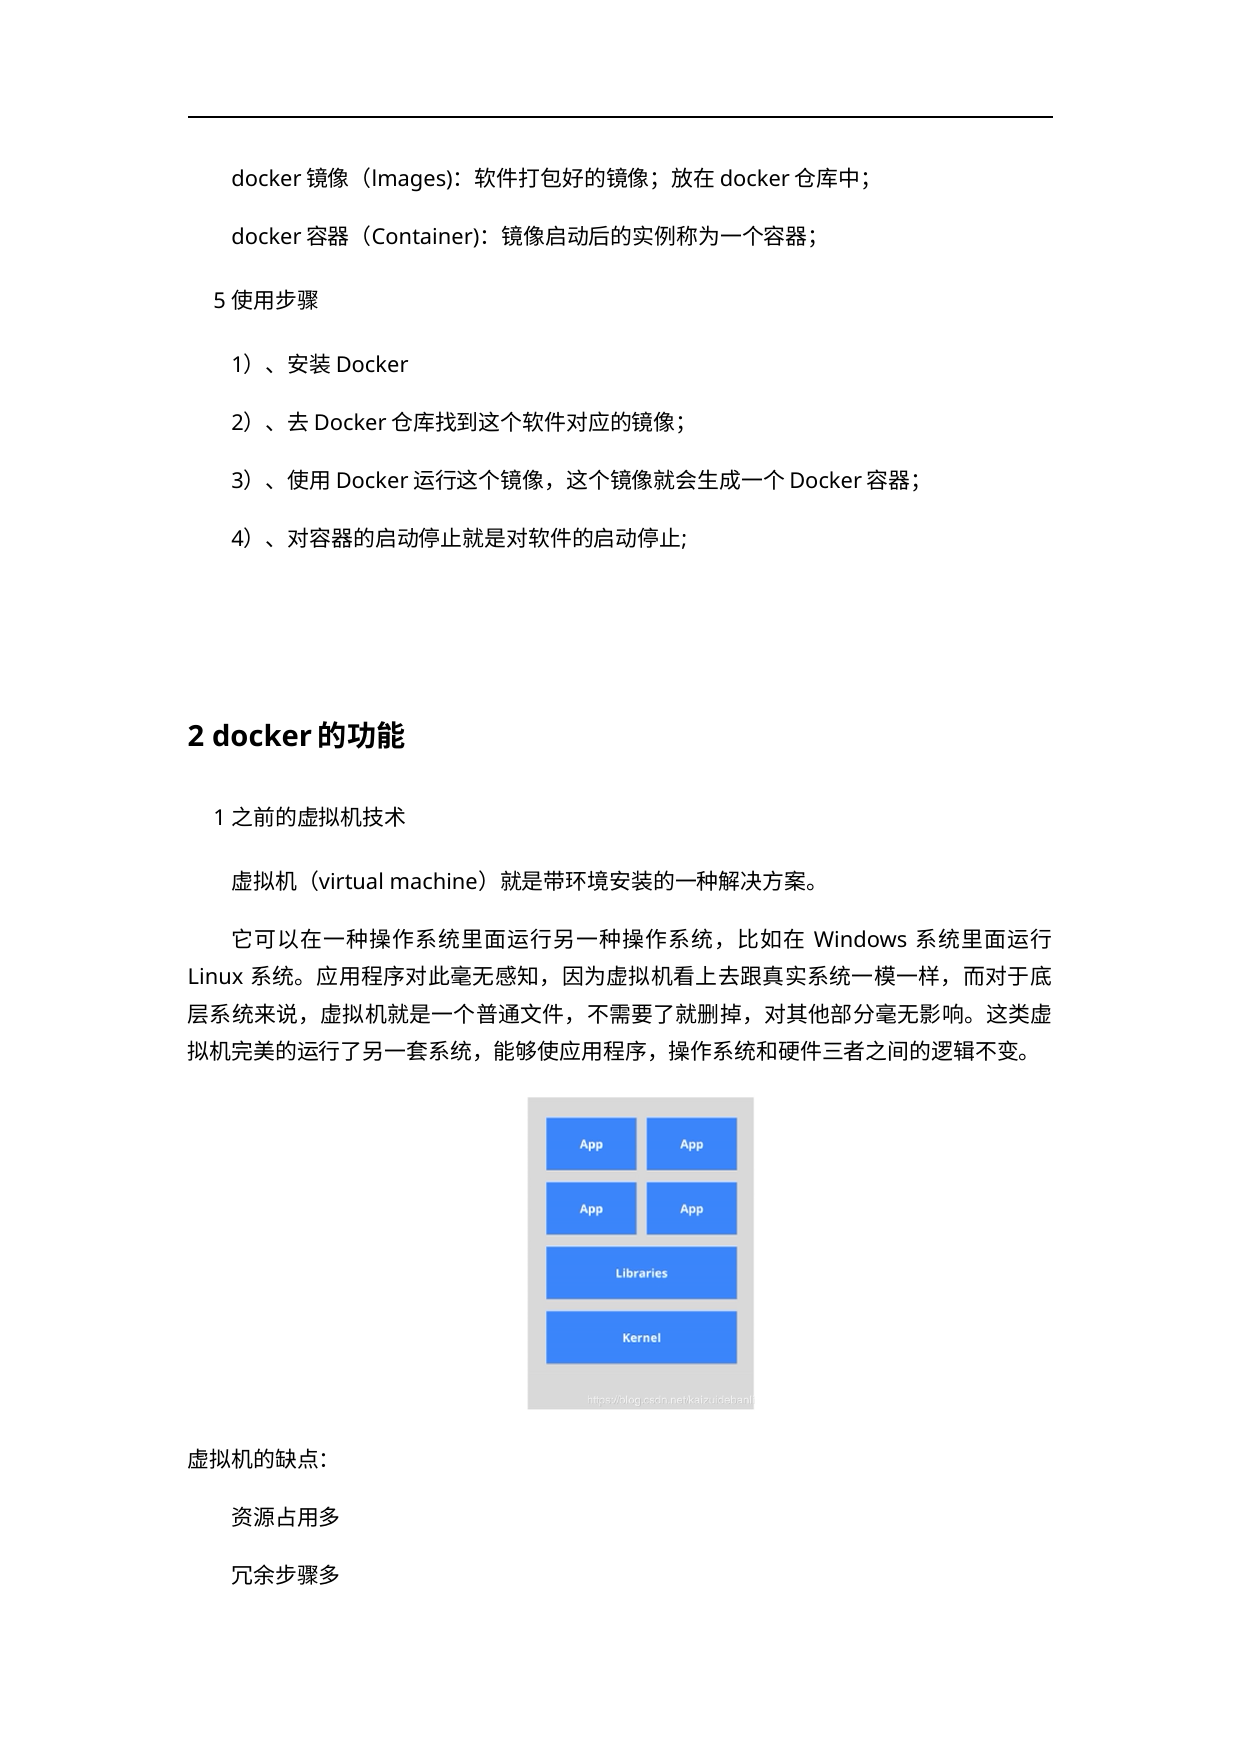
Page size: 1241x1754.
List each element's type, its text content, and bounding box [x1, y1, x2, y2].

subtitle docker的功能 [187, 701, 1053, 766]
text 3）、使用Docker运行这个镜像，这个镜像就会生成一个Docker容器； [187, 463, 1053, 496]
text 它可以在一种操作系统里面运行另一种操作系统，比如在Windows 系统里面运行Linux 系统。应用程序对此毫无感知，因为虚拟机看上去跟真实系统一模一样，而对于底层系统来说，虚拟机就是一个普通文件，不需要了就删掉，对其他部分毫无影响。这类虚拟机完美的运行了另一套系统，能够使应用程序，操作系统和硬件三者之间的逻辑不变。 [187, 922, 1053, 1066]
text docker镜像（lmages)：软件打包好的镜像；放在docker仓库中； [187, 161, 1053, 193]
subtitle 之前的虚拟机技术 [187, 799, 1053, 832]
text 虚拟机（virtual machine）就是带环境安装的一种解决方案。 [187, 863, 1053, 896]
text 2）、去Docker仓库找到这个软件对应的镜像； [187, 405, 1053, 438]
subtitle 使用步骤 [187, 283, 1053, 315]
text 冗余步骤多 [187, 1558, 1053, 1590]
text 1）、安装Docker [187, 347, 1053, 379]
text 4）、对容器的启动停止就是对软件的启动停止; [187, 521, 1053, 554]
text 虚拟机的缺点： [187, 1442, 1053, 1474]
text 资源占用多 [187, 1500, 1053, 1532]
text docker容器（Container)：镜像启动后的实例称为一个容器； [187, 218, 1053, 251]
picture [523, 1091, 760, 1413]
